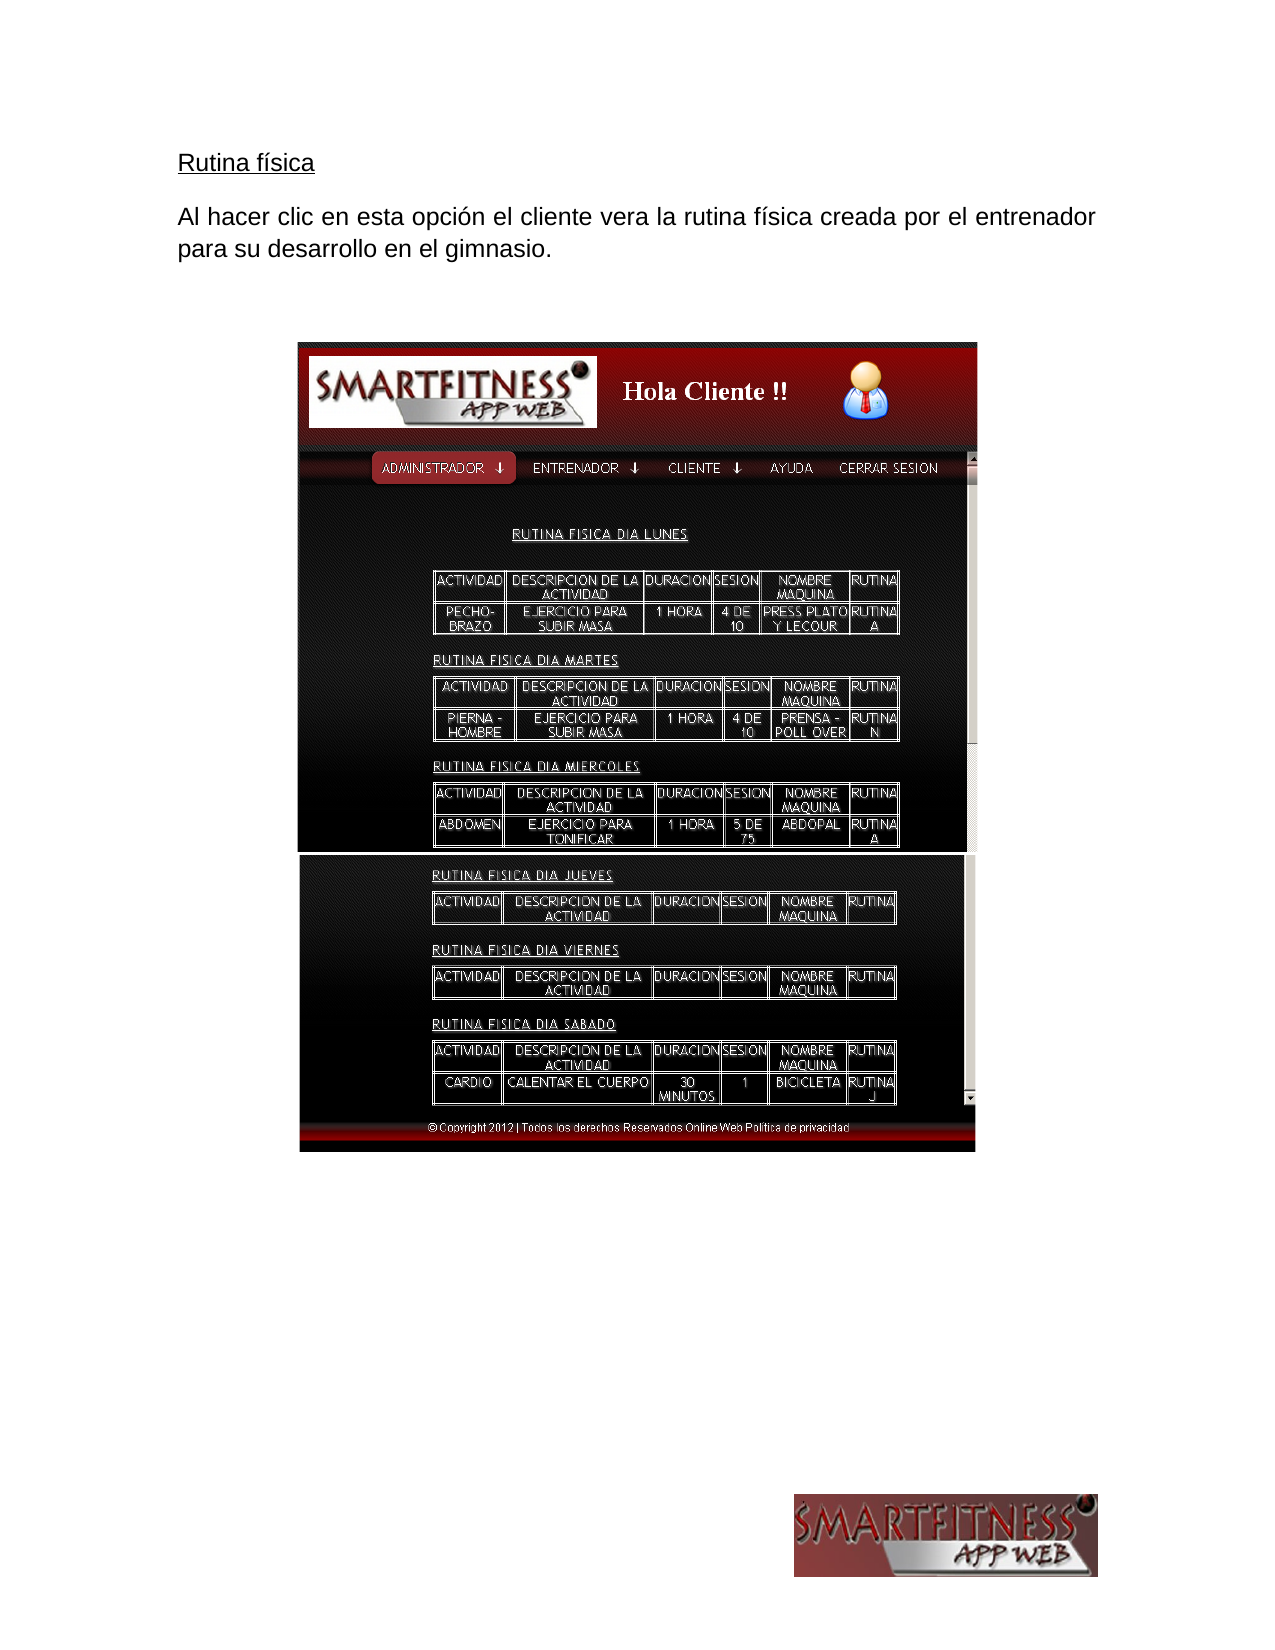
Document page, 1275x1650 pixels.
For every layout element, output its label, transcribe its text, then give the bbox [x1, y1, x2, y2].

text Rutina física [177, 148, 1098, 176]
picture [299, 855, 976, 1152]
picture [297, 342, 978, 852]
text Al hacer clic en esta opción el cliente vera la rutina física creada por el entrenador para su desarrollo en el gimnasio. [177, 201, 1098, 263]
picture [794, 1494, 1098, 1577]
